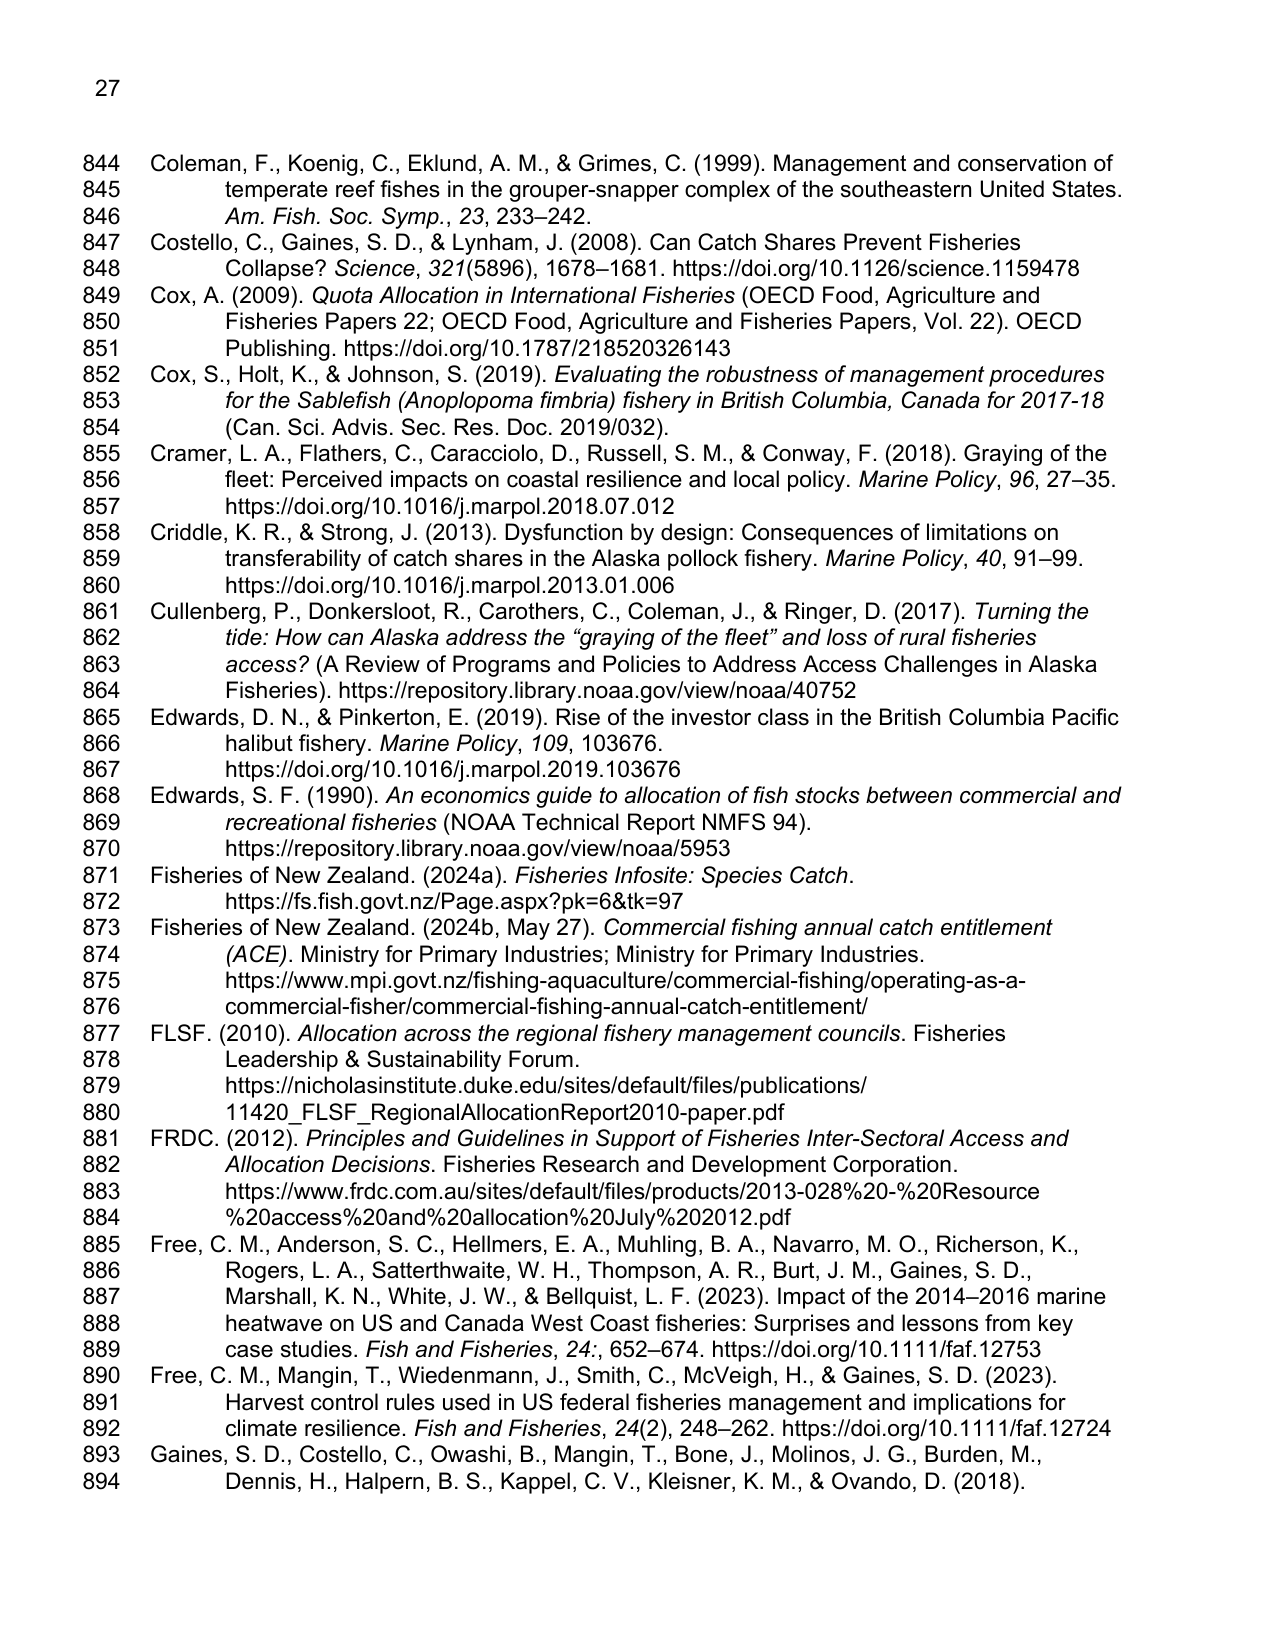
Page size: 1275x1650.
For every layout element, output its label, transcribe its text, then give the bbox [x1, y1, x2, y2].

text Edwards, S. F. (1990). An economics guide to allocation of fish stocks between commercial and recreational fisheries (NOAA Technical Report NMFS 94). https://repository.library.noaa.gov/view/noaa/5953 [150, 782, 1125, 862]
text Cox, S., Holt, K., & Johnson, S. (2019). Evaluating the robustness of management procedures for the Sablefish (Anoplopoma fimbria) fishery in British Columbia, Canada for 2017-18 (Can. Sci. Advis. Sec. Res. Doc. 2019/032). [150, 361, 1125, 440]
text Fisheries of New Zealand. (2024b, May 27). Commercial fishing annual catch entitlement (ACE). Ministry for Primary Industries; Ministry for Primary Industries. https://www.mpi.govt.nz/fishing-aquaculture/commercial-fishing/operating-as-a-commercial-fisher/commercial-fishing-annual-catch-entitlement/ [150, 914, 1125, 1020]
text Coleman, F., Koenig, C., Eklund, A. M., & Grimes, C. (1999). Management and conservation of temperate reef fishes in the grouper-snapper complex of the southeastern United States. Am. Fish. Soc. Symp., 23, 233–242. [150, 150, 1125, 229]
text Criddle, K. R., & Strong, J. (2013). Dysfunction by design: Consequences of limitations on transferability of catch shares in the Alaska pollock fishery. Marine Policy, 40, 91–99. https://doi.org/10.1016/j.marpol.2013.01.006 [150, 519, 1125, 598]
text Cramer, L. A., Flathers, C., Caracciolo, D., Russell, S. M., & Conway, F. (2018). Graying of the fleet: Perceived impacts on coastal resilience and local policy. Marine Policy, 96, 27–35. https://doi.org/10.1016/j.marpol.2018.07.012 [150, 440, 1125, 519]
text FRDC. (2012). Principles and Guidelines in Support of Fisheries Inter-Sectoral Access and Allocation Decisions. Fisheries Research and Development Corporation. https://www.frdc.com.au/sites/default/files/products/2013-028%20-%20Resource%20access%20and%20allocation%20July%202012.pdf [150, 1125, 1125, 1231]
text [150, 1441, 1125, 1494]
text Fisheries of New Zealand. (2024a). Fisheries Infosite: Species Catch. https://fs.fish.govt.nz/Page.aspx?pk=6&tk=97 [150, 862, 1125, 914]
text Edwards, D. N., & Pinkerton, E. (2019). Rise of the investor class in the British Columbia Pacific halibut fishery. Marine Policy, 109, 103676. https://doi.org/10.1016/j.marpol.2019.103676 [150, 703, 1125, 782]
text Free, C. M., Anderson, S. C., Hellmers, E. A., Muhling, B. A., Navarro, M. O., Richerson, K., Rogers, L. A., Satterthwaite, W. H., Thompson, A. R., Burt, J. M., Gaines, S. D., Marshall, K. N., White, J. W., & Bellquist, L. F. (2023). Impact of the 2014–2016 marine heatwave on US and Canada West Coast fisheries: Surprises and lessons from key case studies. Fish and Fisheries, 24:, 652–674. https://doi.org/10.1111/faf.12753 [150, 1231, 1125, 1362]
text Cullenberg, P., Donkersloot, R., Carothers, C., Coleman, J., & Ringer, D. (2017). Turning the tide: How can Alaska address the “graying of the fleet” and loss of rural fisheries access? (A Review of Programs and Policies to Address Access Challenges in Alaska Fisheries). https://repository.library.noaa.gov/view/noaa/40752 [150, 598, 1125, 703]
text Cox, A. (2009). Quota Allocation in International Fisheries (OECD Food, Agriculture and Fisheries Papers 22; OECD Food, Agriculture and Fisheries Papers, Vol. 22). OECD Publishing. https://doi.org/10.1787/218520326143 [150, 282, 1125, 361]
text Free, C. M., Mangin, T., Wiedenmann, J., Smith, C., McVeigh, H., & Gaines, S. D. (2023). Harvest control rules used in US federal fisheries management and implications for climate resilience. Fish and Fisheries, 24(2), 248–262. https://doi.org/10.1111/faf.12724 [150, 1362, 1125, 1441]
text Costello, C., Gaines, S. D., & Lynham, J. (2008). Can Catch Shares Prevent Fisheries Collapse? Science, 321(5896), 1678–1681. https://doi.org/10.1126/science.1159478 [150, 229, 1125, 282]
text FLSF. (2010). Allocation across the regional fishery management councils. Fisheries Leadership & Sustainability Forum. https://nicholasinstitute.duke.edu/sites/default/files/publications/11420_FLSF_RegionalAllocationReport2010-paper.pdf [150, 1020, 1125, 1125]
